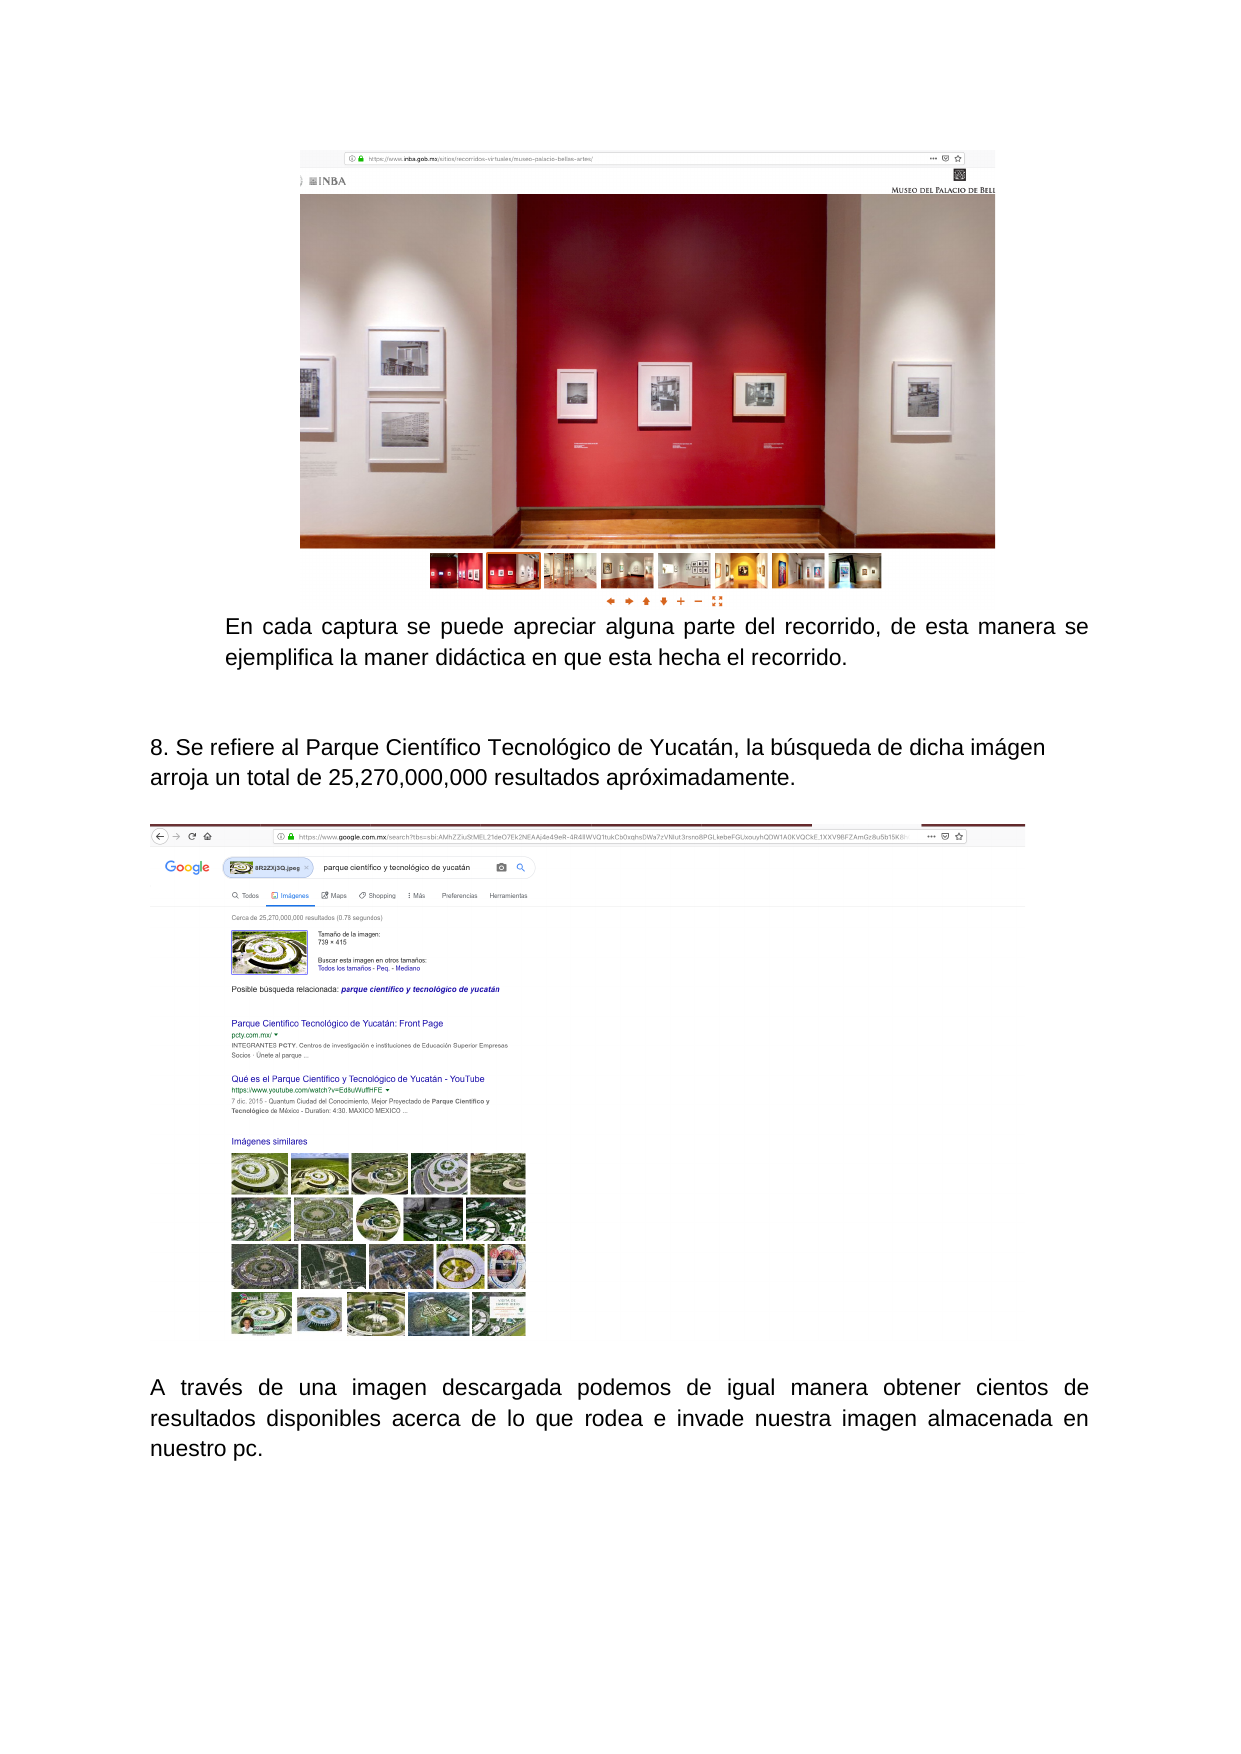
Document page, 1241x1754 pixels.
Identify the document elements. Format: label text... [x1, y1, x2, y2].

text En cada captura se puede apreciar alguna parte del recorrido, de esta manera se ejemplifica la maner didáctica en que esta hecha el recorrido. [225, 613, 1090, 670]
text A través de una imagen descargada podemos de igual manera obtener cientos de resultados disponibles acerca de lo que rodea e invade nuestra imagen almacenada en nuestro pc. [150, 1374, 1090, 1461]
text 8. Se refiere al Parque Científico Tecnológico de Yucatán, la búsqueda de dicha imágen arroja un total de 25,270,000,000 resultados apróximadamente. [150, 734, 1090, 791]
picture [150, 824, 1025, 1341]
picture [300, 150, 996, 610]
